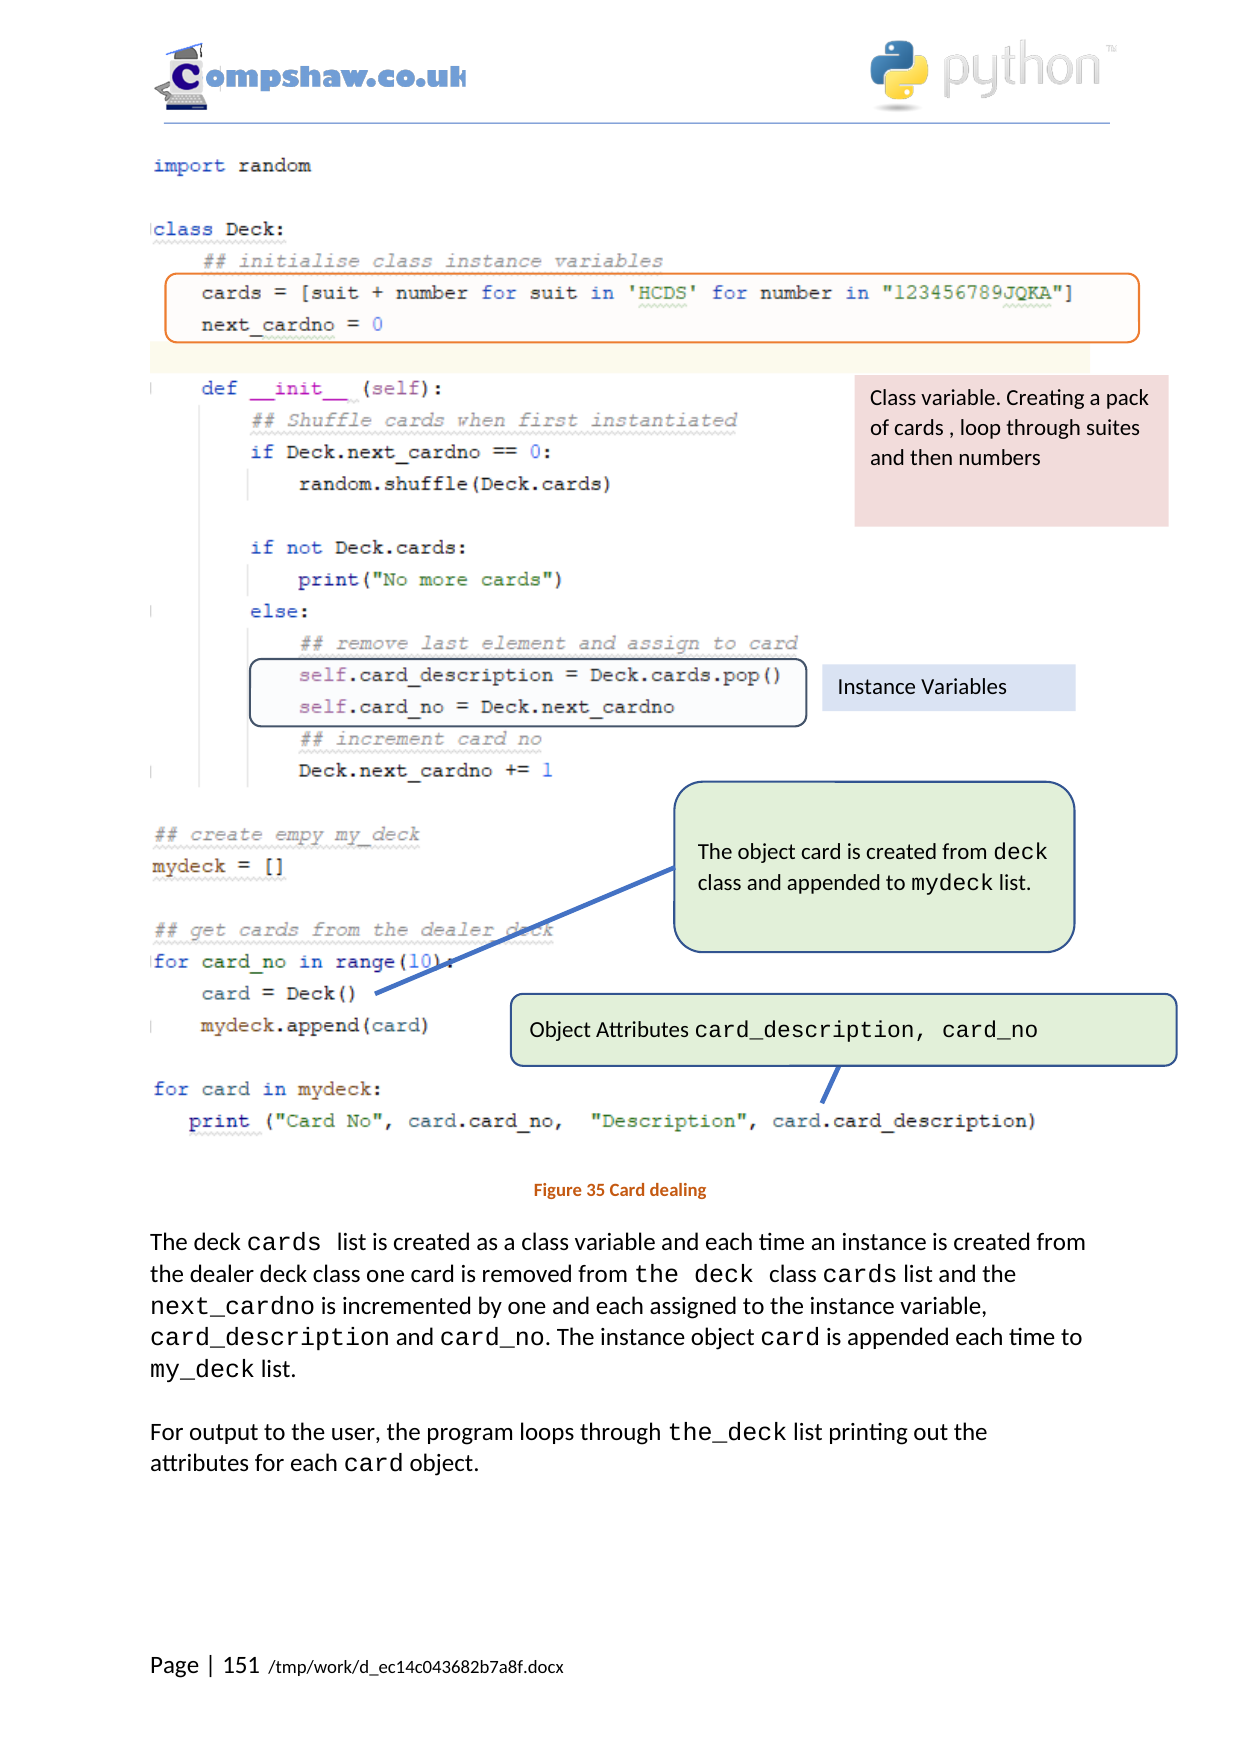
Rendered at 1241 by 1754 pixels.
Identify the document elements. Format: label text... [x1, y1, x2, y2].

picture [150, 152, 1091, 1159]
text For output to the user, the program loops through the_deck list printing out the attributes for each card object. [150, 1416, 1090, 1479]
text The deck cards list is created as a class variable and each time an instance is created from the dealer deck class one card is removed from the deck class cards list and the next_cardno is incremented by one and each assigned to the instance variable, card_description and card_no. The instance object card is appended each time to my_deck list. [150, 1226, 1090, 1385]
picture [863, 30, 1160, 115]
picture [150, 41, 466, 110]
